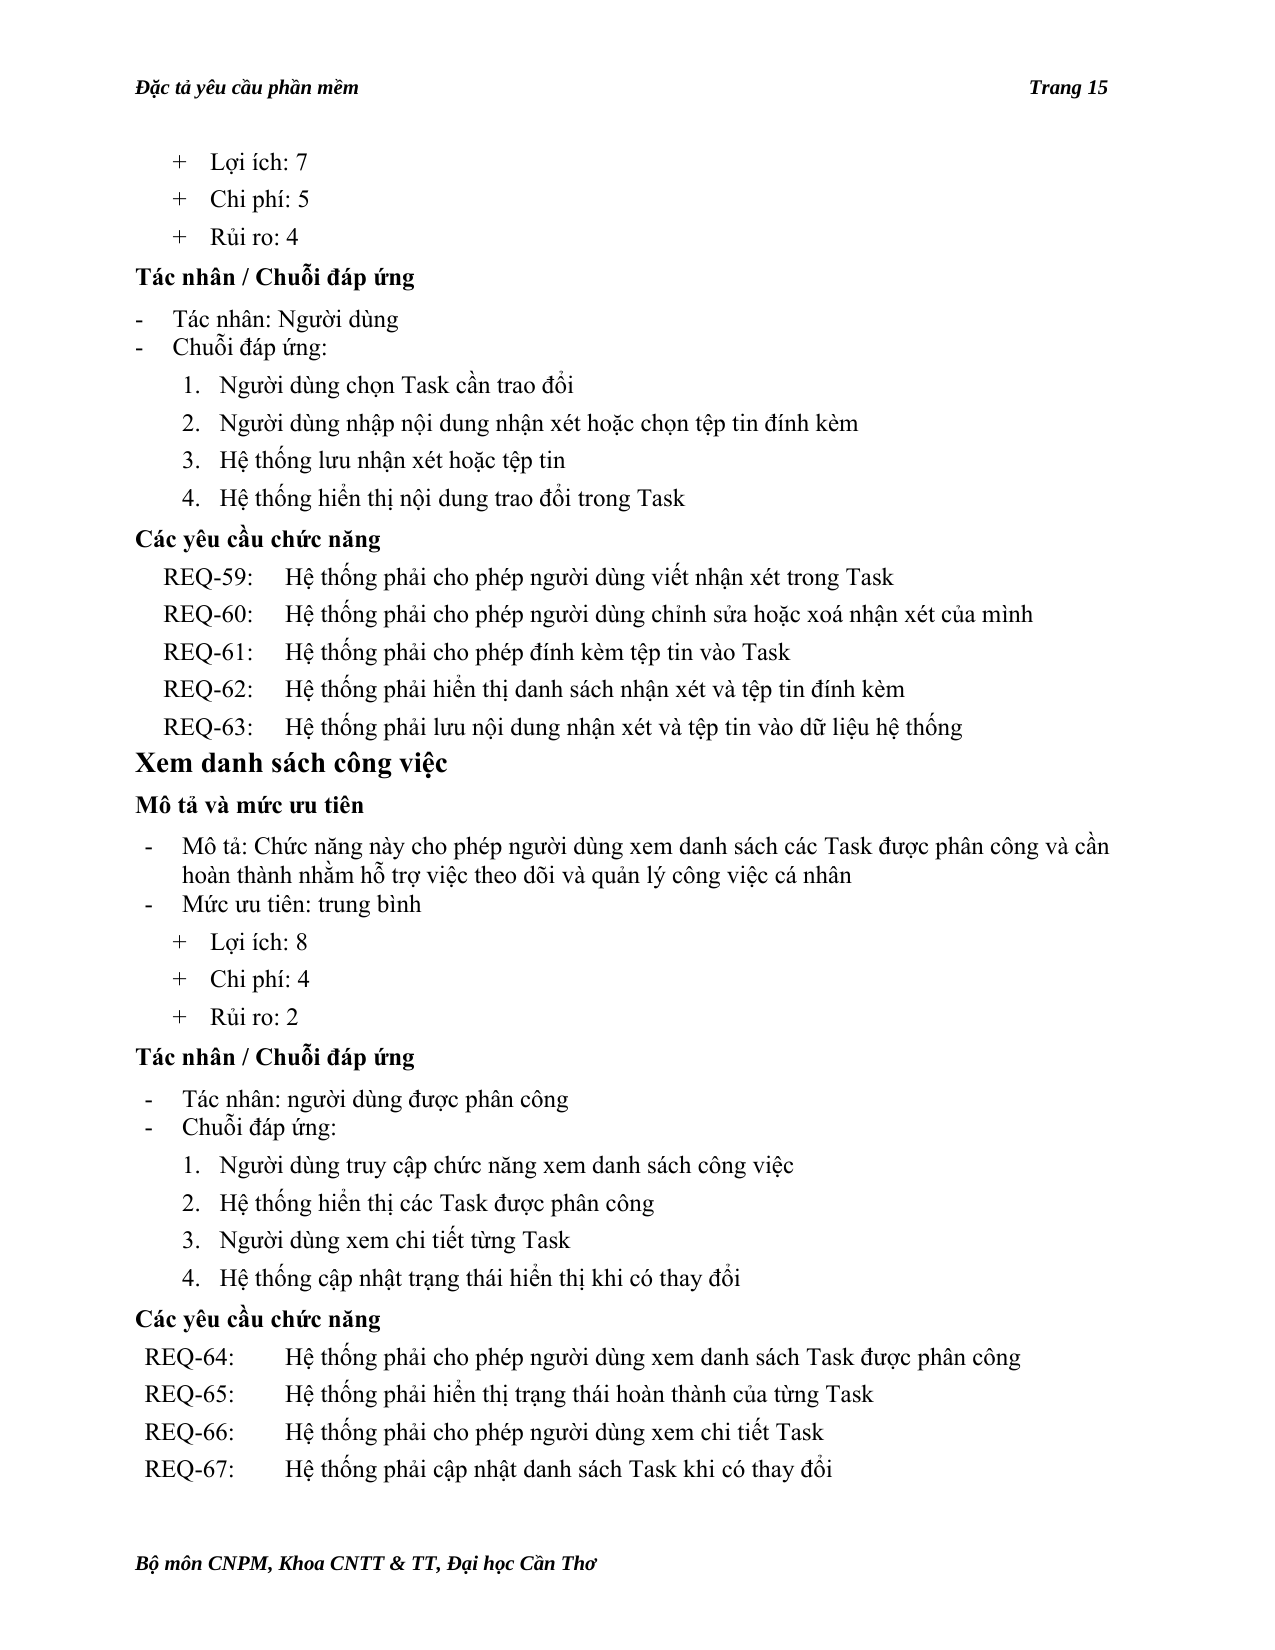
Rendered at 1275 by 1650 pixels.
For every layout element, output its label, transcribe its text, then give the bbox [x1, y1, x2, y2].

list Lợi ích: 8 [172, 930, 1140, 955]
subtitle Mô tả và mức ưu tiên [135, 790, 1140, 819]
subtitle Tác nhân / Chuỗi đáp ứng [135, 262, 1140, 291]
list Hệ thống phải cho phép người dùng xem chi tiết Task [144, 1420, 1140, 1445]
list Người dùng nhập nội dung nhận xét hoặc chọn tệp tin đính kèm [182, 411, 1140, 436]
list Hệ thống hiển thị nội dung trao đổi trong Task [182, 486, 1140, 511]
list Hệ thống phải cho phép người dùng chỉnh sửa hoặc xoá nhận xét của mình [163, 602, 1140, 627]
list Mô tả: Chức năng này cho phép người dùng xem danh sách các Task được phân công và cần hoàn thành nhằm hỗ trợ việc theo dõi và quản lý công việc cá nhân [144, 831, 1140, 889]
list Hệ thống lưu nhận xét hoặc tệp tin [182, 449, 1140, 474]
list Lợi ích: 7 [172, 150, 1140, 175]
list Người dùng chọn Task cần trao đổi [182, 374, 1140, 399]
list Người dùng xem chi tiết từng Task [182, 1229, 1140, 1254]
list Hệ thống phải lưu nội dung nhận xét và tệp tin vào dữ liệu hệ thống [163, 715, 1140, 740]
list Hệ thống phải hiển thị trạng thái hoàn thành của từng Task [144, 1382, 1140, 1407]
list Tác nhân: người dùng được phân công [144, 1084, 1140, 1112]
list Tác nhân: Người dùng [135, 304, 1140, 332]
list Chi phí: 4 [172, 967, 1140, 992]
subtitle Các yêu cầu chức năng [135, 1304, 1140, 1332]
subtitle Xem danh sách công việc [135, 752, 1140, 777]
list Hệ thống phải hiển thị danh sách nhận xét và tệp tin đính kèm [163, 677, 1140, 702]
subtitle Tác nhân / Chuỗi đáp ứng [135, 1042, 1140, 1071]
list Hệ thống phải cho phép người dùng xem danh sách Task được phân công [144, 1345, 1140, 1370]
list Rủi ro: 2 [172, 1005, 1140, 1030]
list Hệ thống cập nhật trạng thái hiển thị khi có thay đổi [182, 1266, 1140, 1291]
list Chi phí: 5 [172, 187, 1140, 212]
list Hệ thống phải cập nhật danh sách Task khi có thay đổi [144, 1457, 1140, 1482]
list Hệ thống phải cho phép đính kèm tệp tin vào Task [163, 640, 1140, 665]
list Hệ thống hiển thị các Task được phân công [182, 1191, 1140, 1216]
list Hệ thống phải cho phép người dùng viết nhận xét trong Task [163, 565, 1140, 590]
subtitle Các yêu cầu chức năng [135, 524, 1140, 552]
list Người dùng truy cập chức năng xem danh sách công việc [182, 1154, 1140, 1179]
list Chuỗi đáp ứng: [135, 332, 1140, 361]
list Mức ưu tiên: trung bình [144, 889, 1140, 917]
list Chuỗi đáp ứng: [144, 1112, 1140, 1141]
list Rủi ro: 4 [172, 225, 1140, 250]
